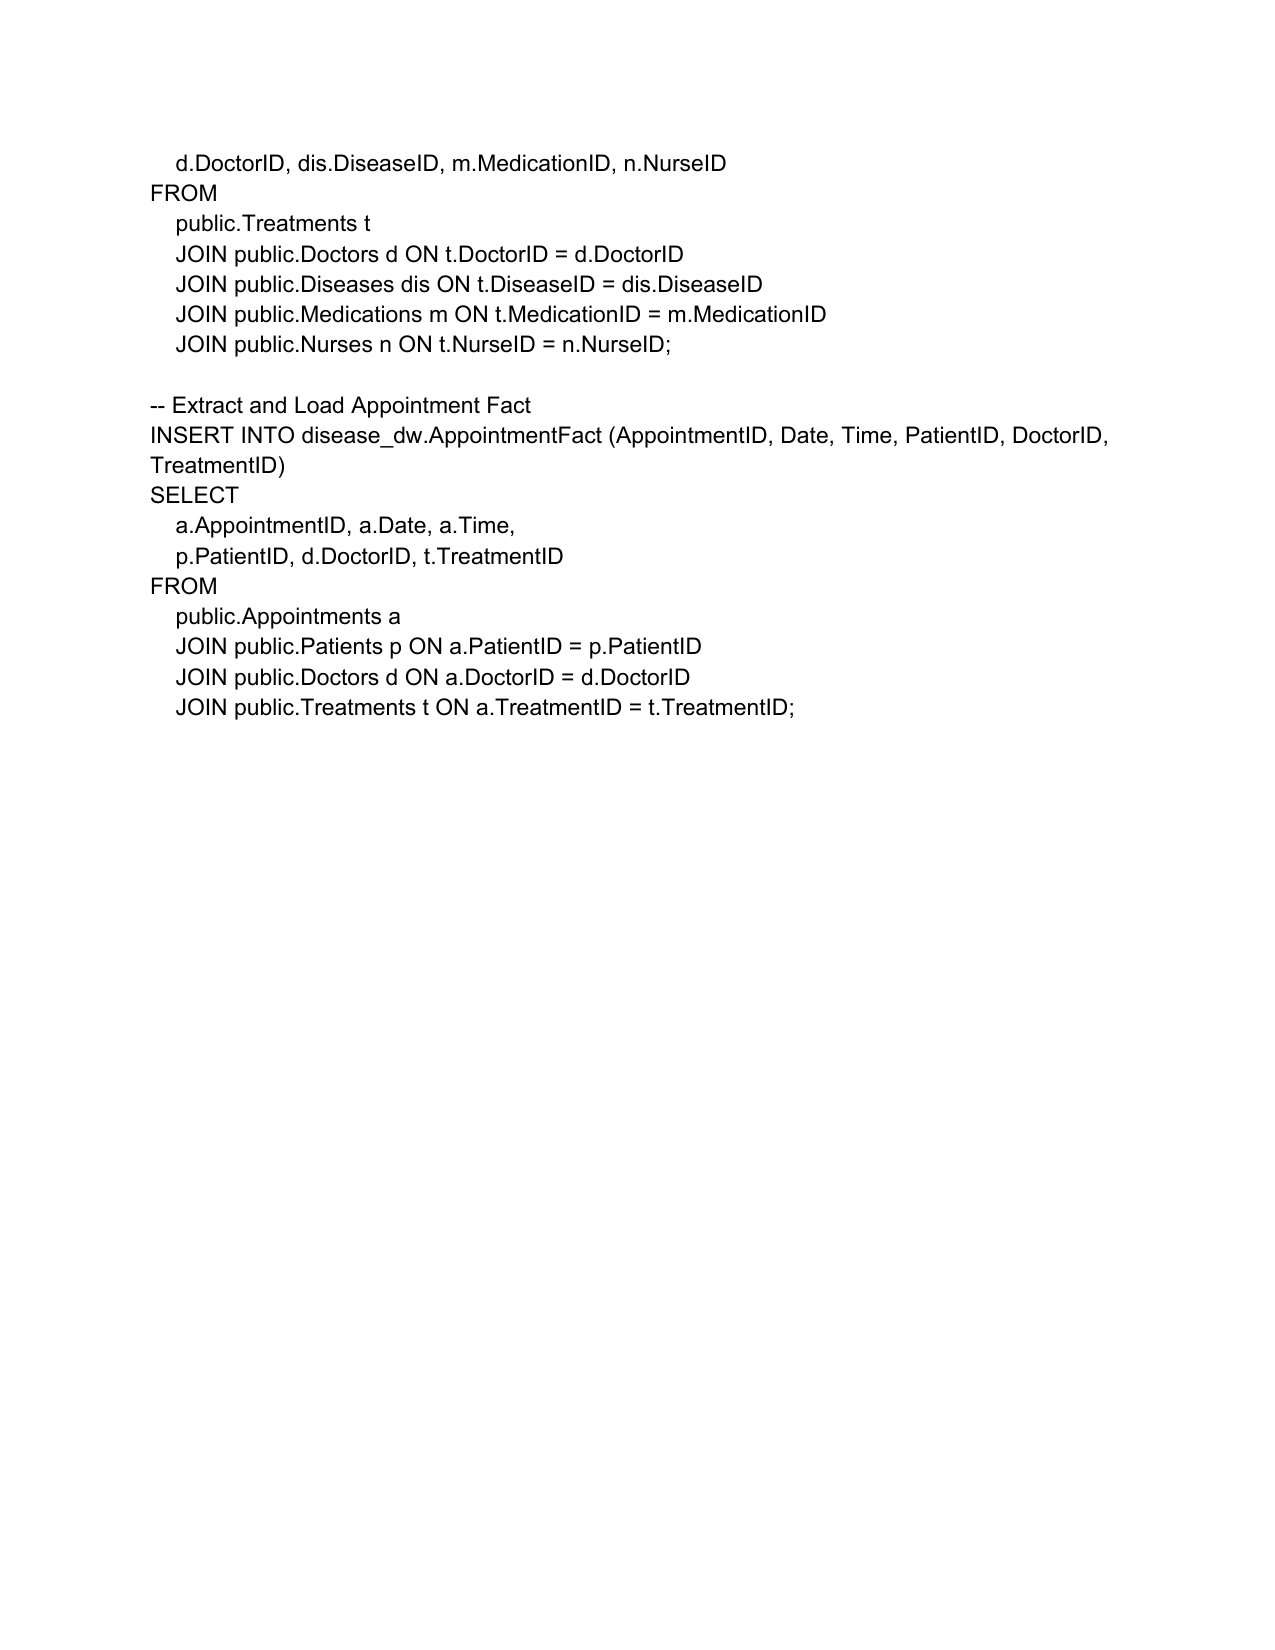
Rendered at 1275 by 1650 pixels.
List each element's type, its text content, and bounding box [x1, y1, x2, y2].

text INSERT INTO disease_dw.AppointmentFact (AppointmentID, Date, Time, PatientID, DoctorID, TreatmentID) [150, 422, 1125, 478]
text SELECT [150, 482, 1125, 509]
text FROM [150, 573, 1125, 599]
text public.Appointments a [150, 603, 1125, 629]
text JOIN public.Nurses n ON t.NurseID = n.NurseID; [150, 331, 1125, 358]
text JOIN public.Diseases dis ON t.DiseaseID = dis.DiseaseID [150, 271, 1125, 297]
text JOIN public.Treatments t ON a.TreatmentID = t.TreatmentID; [150, 694, 1125, 720]
text a.AppointmentID, a.Date, a.Time, [150, 512, 1125, 539]
text JOIN public.Medications m ON t.MedicationID = m.MedicationID [150, 301, 1125, 327]
text d.DoctorID, dis.DiseaseID, m.MedicationID, n.NurseID [150, 150, 1125, 176]
text public.Treatments t [150, 210, 1125, 237]
text p.PatientID, d.DoctorID, t.TreatmentID [150, 543, 1125, 569]
text JOIN public.Doctors d ON t.DoctorID = d.DoctorID [150, 241, 1125, 267]
text -- Extract and Load Appointment Fact [150, 392, 1125, 418]
text JOIN public.Patients p ON a.PatientID = p.PatientID [150, 633, 1125, 660]
text JOIN public.Doctors d ON a.DoctorID = d.DoctorID [150, 663, 1125, 690]
text FROM [150, 180, 1125, 207]
